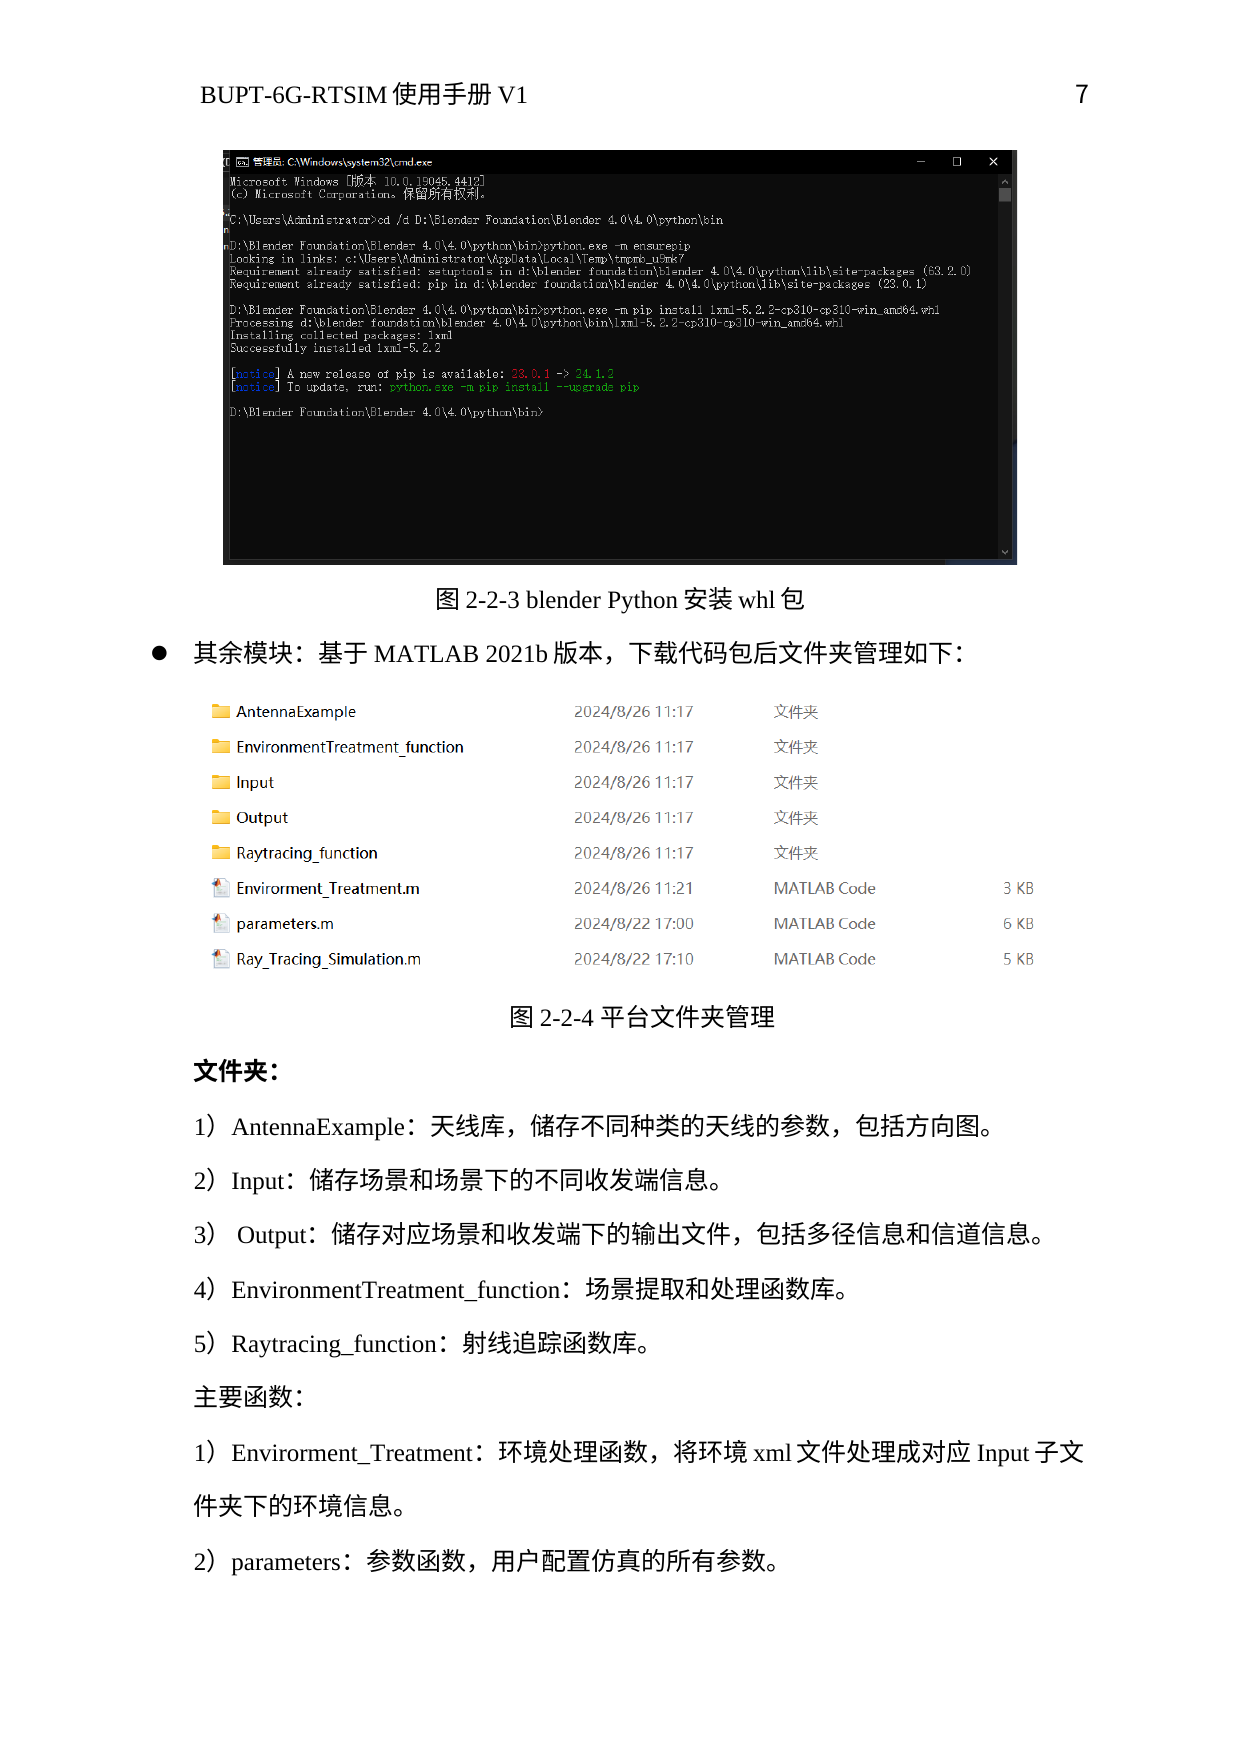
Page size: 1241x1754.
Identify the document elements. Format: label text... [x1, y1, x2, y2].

list 主要函数： [194, 1378, 1090, 1414]
list 1）AntennaExample：天线库，储存不同种类的天线的参数，包括方向图。 [194, 1106, 1090, 1142]
list 5）Raytracing_function：射线追踪函数库。 [194, 1323, 1090, 1360]
picture [223, 150, 1018, 565]
list 3） Output：储存对应场景和收发端下的输出文件，包括多径信息和信道信息。 [194, 1215, 1090, 1251]
picture [193, 688, 1134, 983]
text 图 2-2-3 blender Python安装whl包 [150, 579, 1090, 616]
list 2）parameters：参数函数，用户配置仿真的所有参数。 [194, 1541, 1090, 1577]
list 1）Envirorment_Treatment：环境处理函数，将环境xml文件处理成对应Input子文件夹下的环境信息。 [194, 1432, 1090, 1523]
list 文件夹： [194, 1052, 1090, 1088]
list 2）Input：储存场景和场景下的不同收发端信息。 [194, 1160, 1090, 1197]
list 4）EnvironmentTreatment_function：场景提取和处理函数库。 [194, 1269, 1090, 1305]
list 图 2-2-4 平台文件夹管理 [194, 997, 1090, 1033]
list 其余模块：基于MATLAB 2021b版本，下载代码包后文件夹管理如下： [150, 634, 1090, 670]
